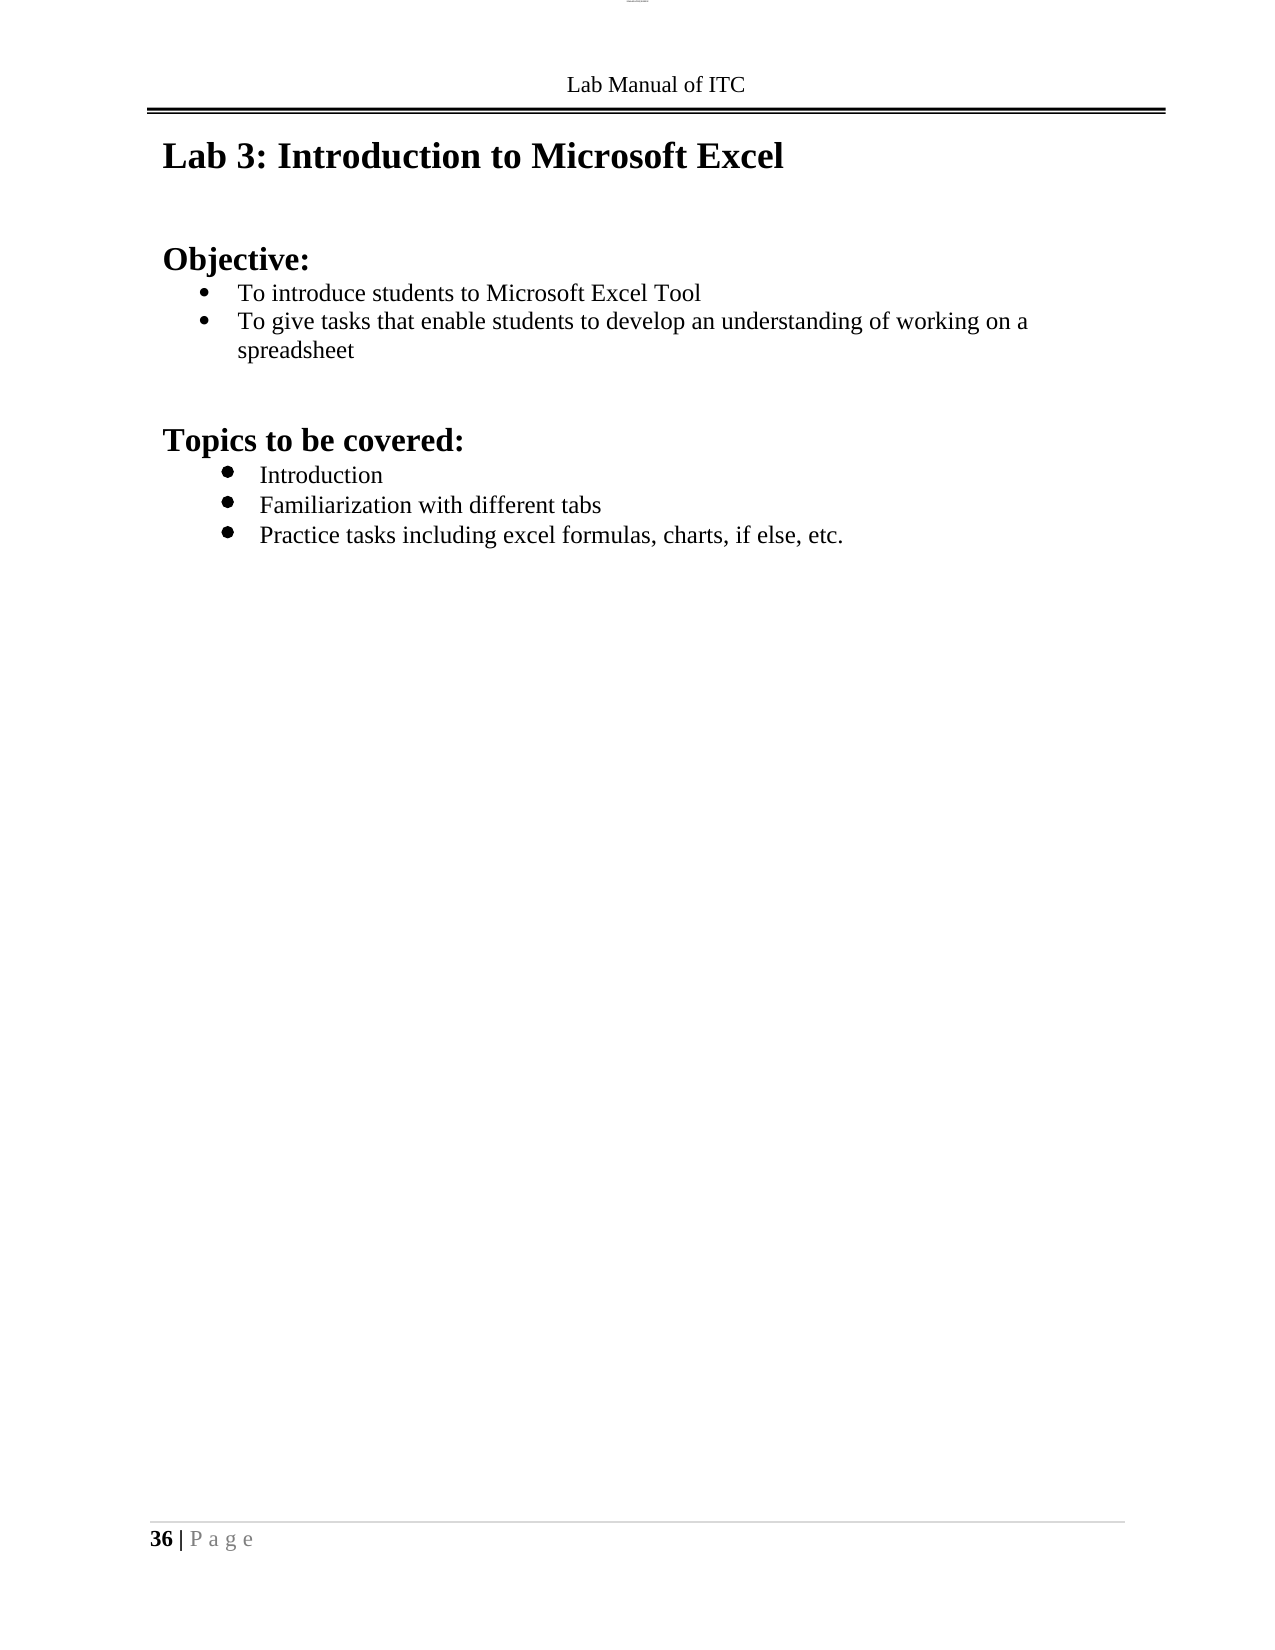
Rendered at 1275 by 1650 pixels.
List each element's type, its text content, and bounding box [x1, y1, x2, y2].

list Familiarization with different tabs [222, 489, 1125, 520]
text Lab 3: Introduction to Microsoft Excel [162, 134, 1125, 177]
list Introduction [222, 459, 1125, 489]
list To introduce students to Microsoft Excel Tool [200, 278, 1125, 307]
text Topics to be covered: [162, 421, 1125, 459]
list To give tasks that enable students to develop an understanding of working on a spreadsheet [200, 307, 1125, 364]
text Objective: [162, 241, 1125, 278]
list Practice tasks including excel formulas, charts, if else, etc. [222, 520, 1125, 550]
